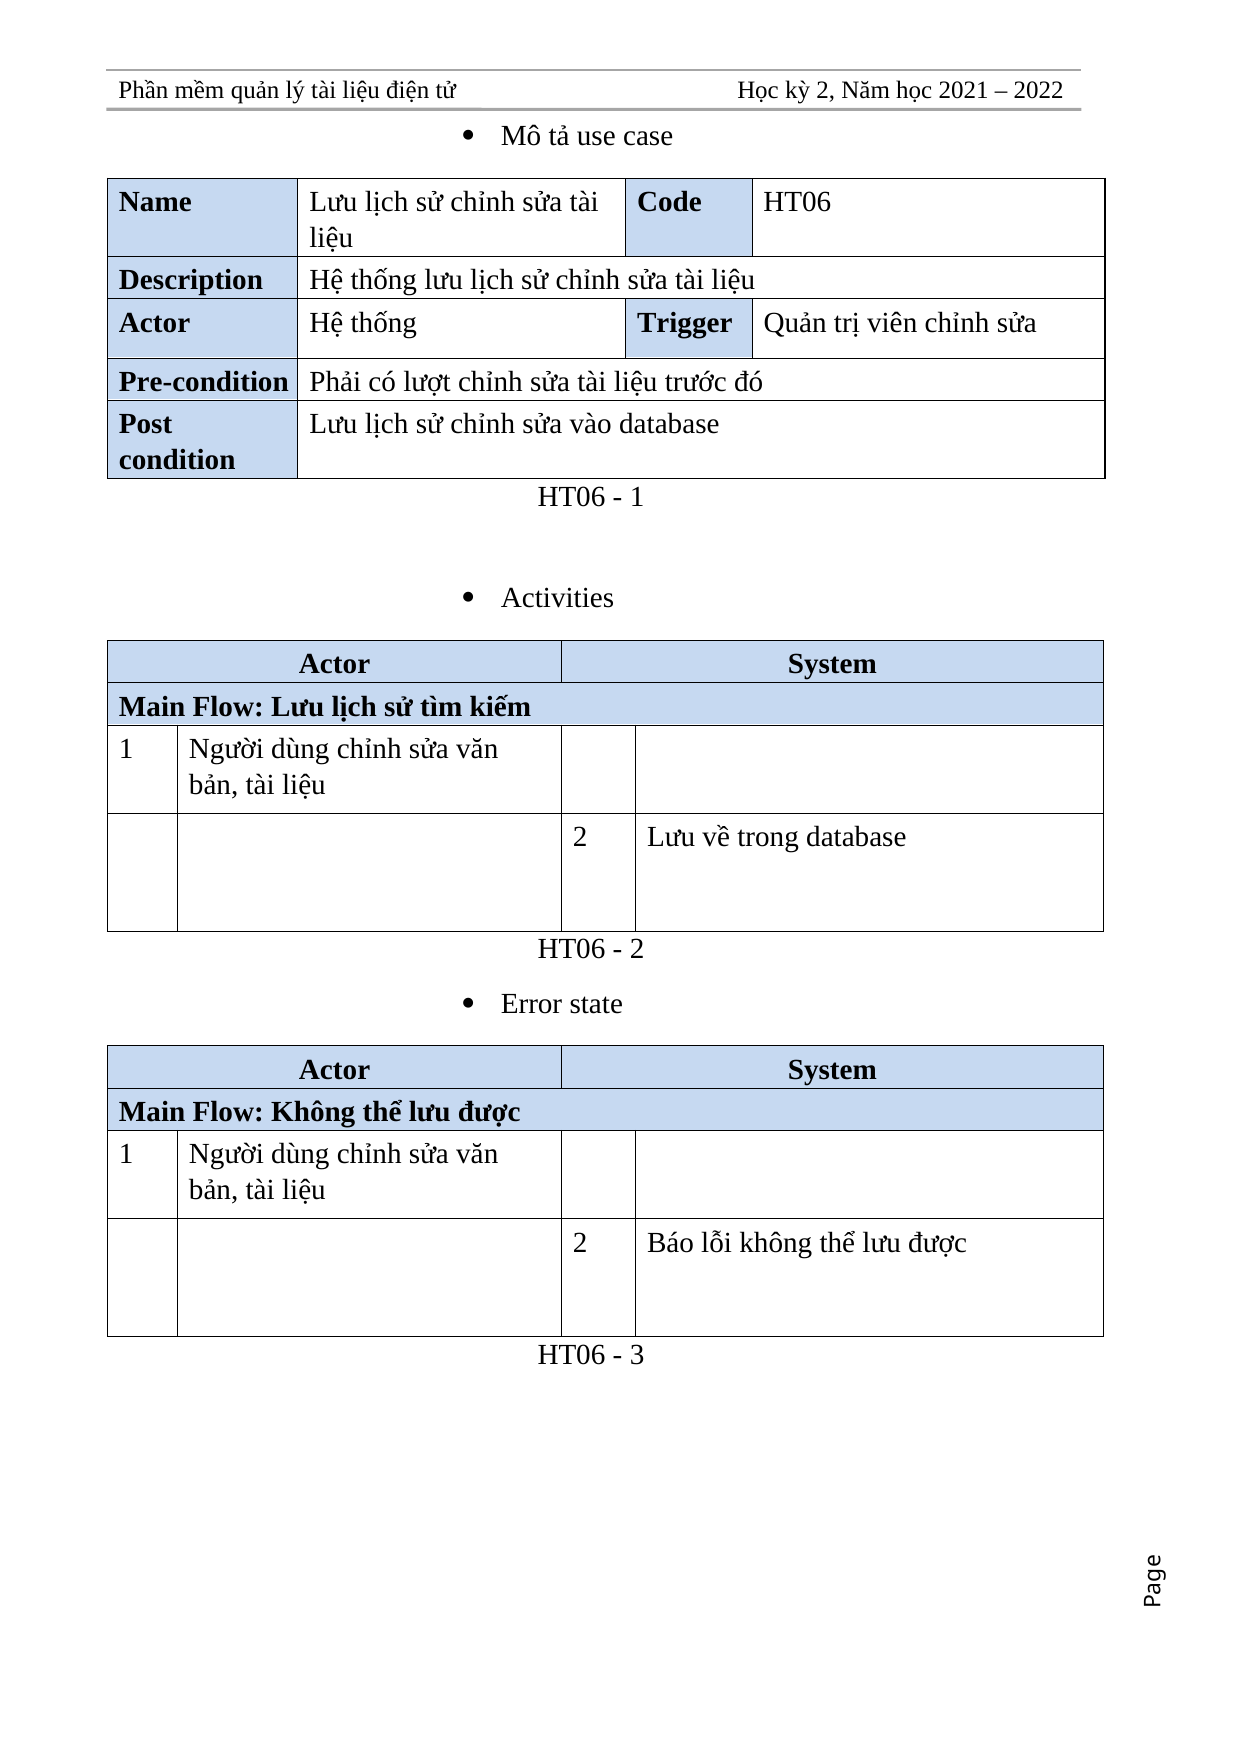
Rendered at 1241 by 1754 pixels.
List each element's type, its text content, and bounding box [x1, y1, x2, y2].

table_cell Main Flow: Không thể lưu được [108, 1089, 1103, 1130]
table_cell Người dùng chỉnh sửa văn bản, tài liệu [178, 1131, 561, 1218]
text HT06 - 3 [118, 1337, 1063, 1370]
table_cell 1 [108, 1131, 177, 1218]
table_cell [178, 814, 561, 931]
table_cell Người dùng chỉnh sửa văn bản, tài liệu [178, 726, 561, 813]
table_header System [562, 641, 1103, 682]
table_cell Hệ thống lưu lịch sử chỉnh sửa tài liệu [298, 257, 1104, 298]
table_cell Phải có lượt chỉnh sửa tài liệu trước đó [298, 359, 1104, 399]
table_cell Pre-condition [108, 359, 297, 399]
table_cell [562, 726, 635, 813]
table_header Name [108, 179, 297, 256]
table_cell Hệ thống [298, 299, 625, 357]
text HT06 - 2 [118, 932, 1063, 965]
table_cell [178, 1219, 561, 1336]
table_header HT06 [753, 179, 1104, 256]
table_cell [562, 1131, 635, 1218]
table_cell [108, 814, 177, 931]
table_cell Lưu về trong database [636, 814, 1103, 931]
table_cell Actor [108, 299, 297, 357]
table_cell 1 [108, 726, 177, 813]
table_cell Trigger [626, 299, 752, 357]
table_cell Main Flow: Lưu lịch sử tìm kiếm [108, 683, 1103, 724]
table_cell Quản trị viên chỉnh sửa [753, 299, 1104, 357]
table_header Actor [108, 641, 561, 682]
table_cell [636, 1131, 1103, 1218]
text HT06 - 1 [118, 479, 1063, 512]
table_header Actor [108, 1046, 561, 1088]
table_cell 2 [562, 814, 635, 931]
table_header System [562, 1046, 1103, 1088]
table_header Code [626, 179, 752, 256]
table_cell Description [108, 257, 297, 298]
table_cell [108, 1219, 177, 1336]
list Error state [463, 986, 1063, 1019]
table_cell 2 [562, 1219, 635, 1336]
list Activities [463, 581, 1063, 614]
table_cell Báo lỗi không thể lưu được [636, 1219, 1103, 1336]
table_cell [636, 726, 1103, 813]
table_header Lưu lịch sử chỉnh sửa tài liệu [298, 179, 625, 256]
table_cell Lưu lịch sử chỉnh sửa vào database [298, 401, 1104, 478]
table_cell Post condition [108, 401, 297, 478]
list Mô tả use case [463, 118, 1063, 152]
